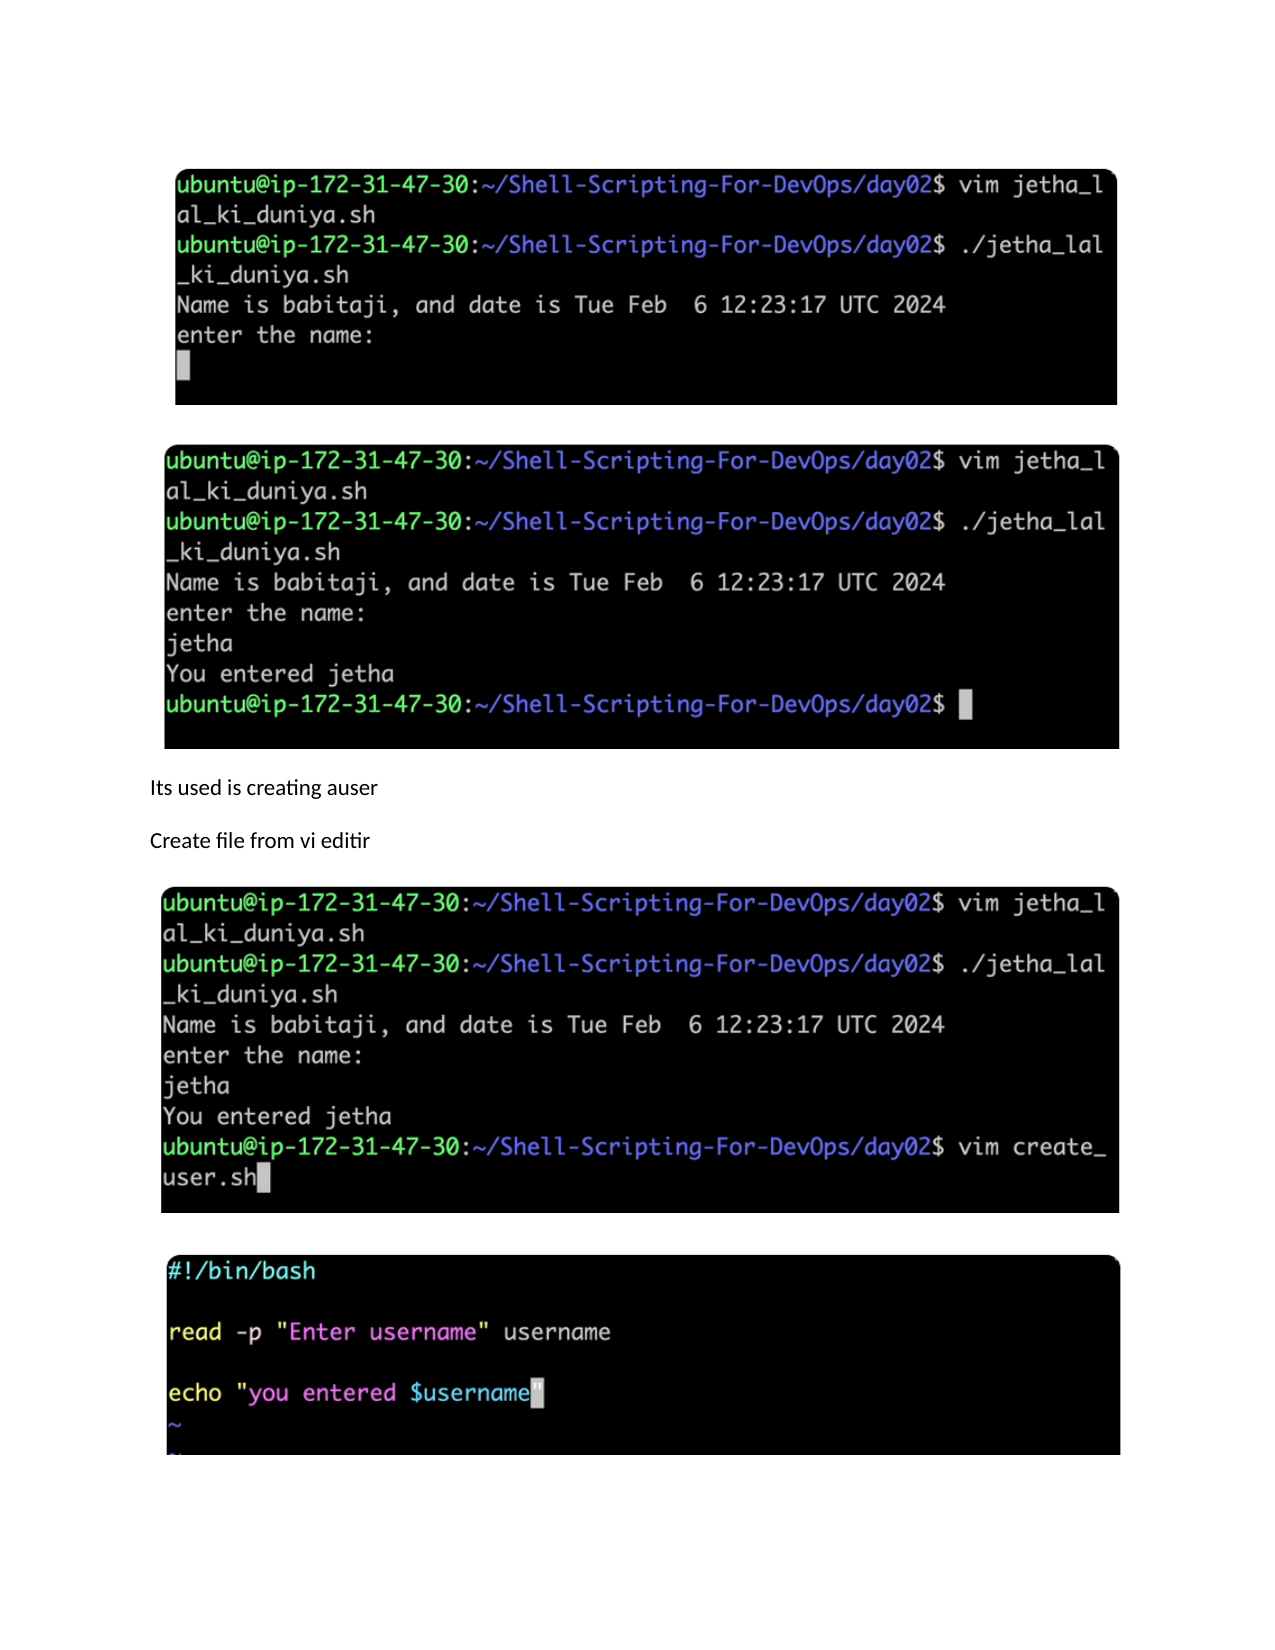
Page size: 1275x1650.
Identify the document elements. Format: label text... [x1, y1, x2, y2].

picture [150, 879, 1125, 1213]
text Its used is creating auser [150, 773, 1125, 801]
text Create file from vi editir [150, 826, 1125, 854]
picture [150, 1237, 1125, 1455]
picture [150, 150, 1125, 405]
picture [150, 429, 1125, 749]
